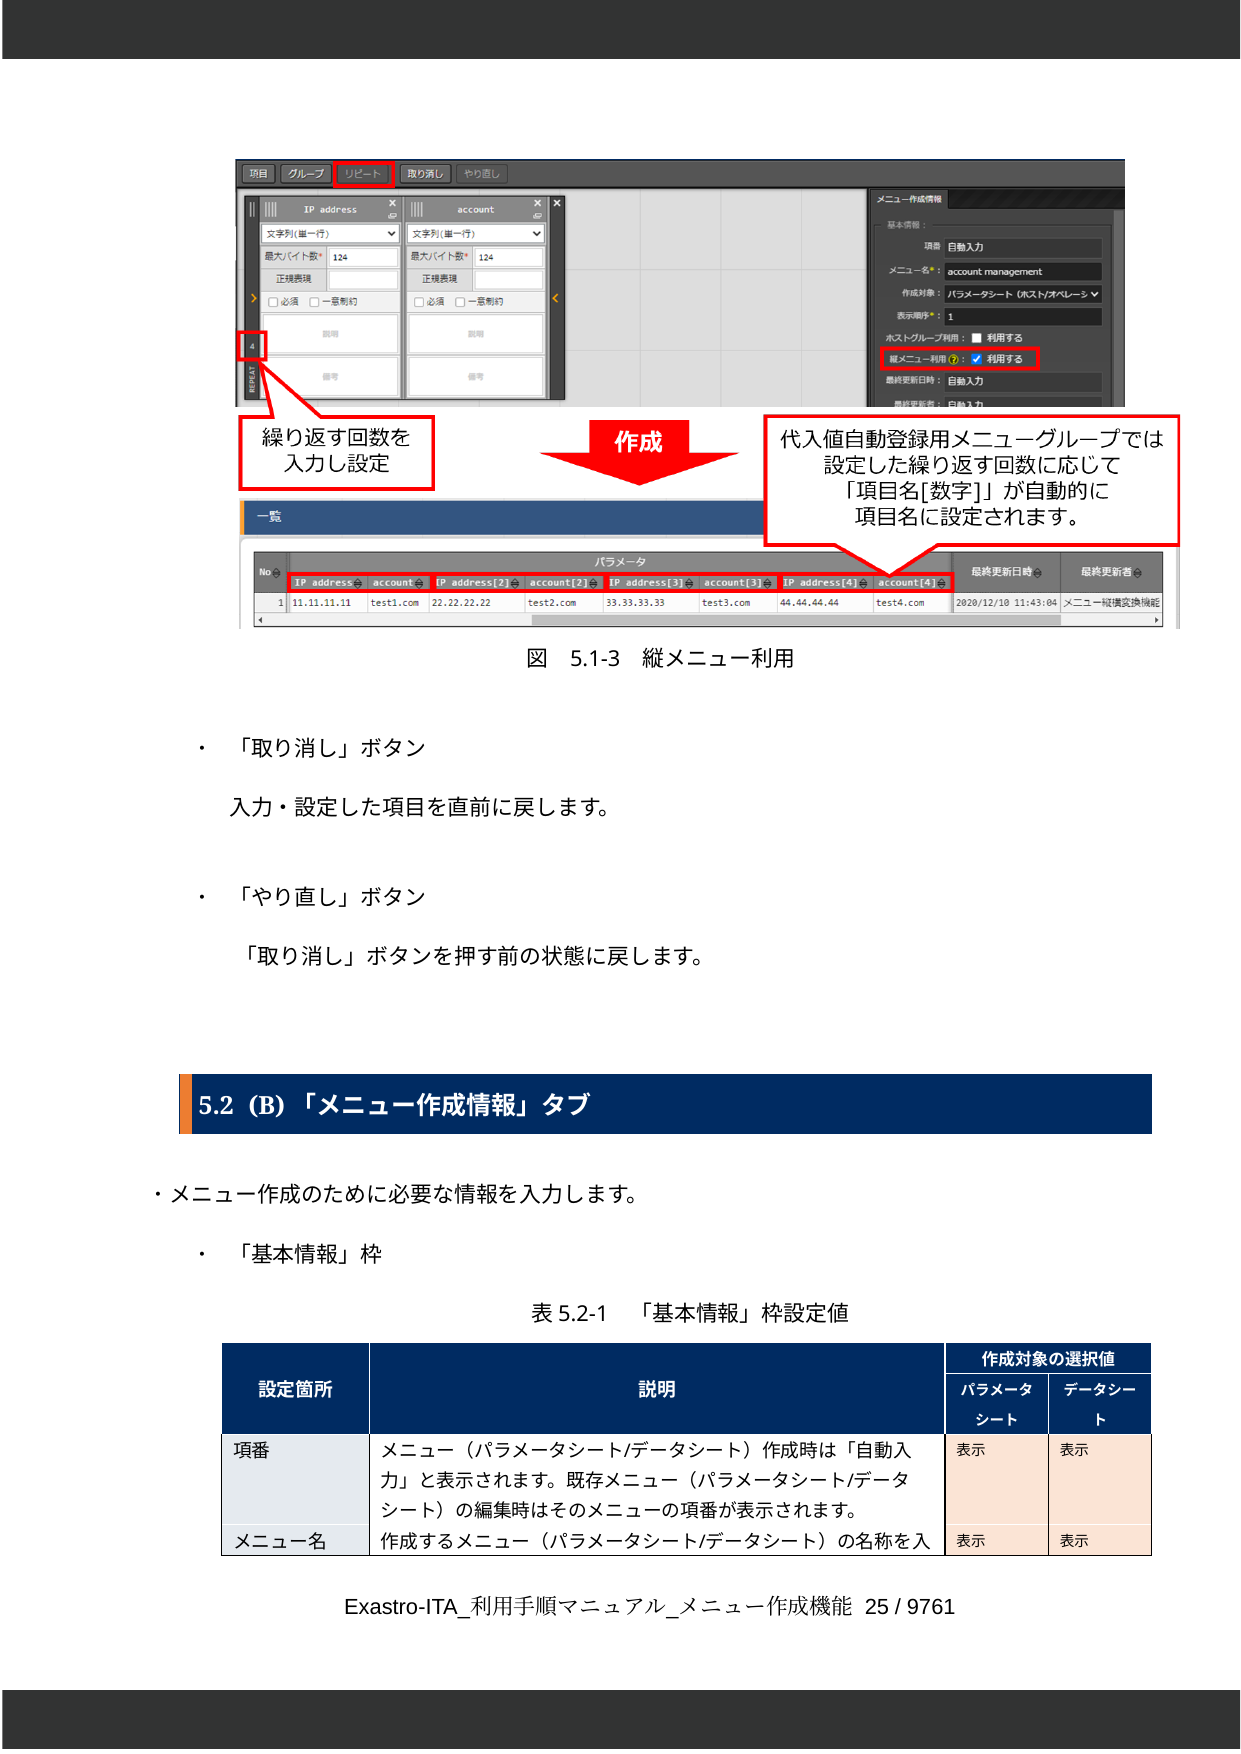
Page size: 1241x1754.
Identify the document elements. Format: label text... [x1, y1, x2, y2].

text 「取り消し」ボタンを押す前の状態に戻します。 [148, 925, 1152, 985]
table_cell 表示 [1049, 1525, 1151, 1555]
table_cell 表示 [946, 1435, 1048, 1524]
table_cell メニュー（パラメータシート/データシート）作成時は「自動入力」と表示されます。既存メニュー（パラメータシート/データシート）の編集時はそのメニューの項番が表示されます。 [370, 1435, 944, 1524]
table_cell 表示 [1049, 1435, 1151, 1524]
picture [2, 0, 1241, 59]
subtitle (B) 「メニュー作成情報」タブ [192, 1074, 1152, 1134]
table_cell メニュー名 [222, 1525, 369, 1555]
table_header 作成対象の選択値 [946, 1343, 1151, 1373]
picture [2, 1690, 1241, 1749]
table_header 説明 [370, 1343, 944, 1434]
picture [235, 159, 1181, 629]
table_cell データシート [1049, 1374, 1151, 1434]
table_cell 項番 [222, 1435, 369, 1524]
text 図 5.1-3 縦メニュー利用 [148, 627, 1152, 687]
list 表5.2-1 「基本情報」枠設定値 [229, 1283, 1152, 1342]
text ・メニュー作成のために必要な情報を入力します。 [148, 1163, 1152, 1223]
table_cell パラメータ シート [946, 1374, 1048, 1434]
list 「やり直し」ボタン [191, 866, 1152, 925]
table_header 設定箇所 [222, 1343, 369, 1434]
list 「取り消し」ボタン 入力・設定した項目を直前に戻します。 [191, 717, 1152, 836]
list 「基本情報」枠 [191, 1223, 1152, 1283]
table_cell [370, 1525, 944, 1555]
table_cell 表示 [946, 1525, 1048, 1555]
